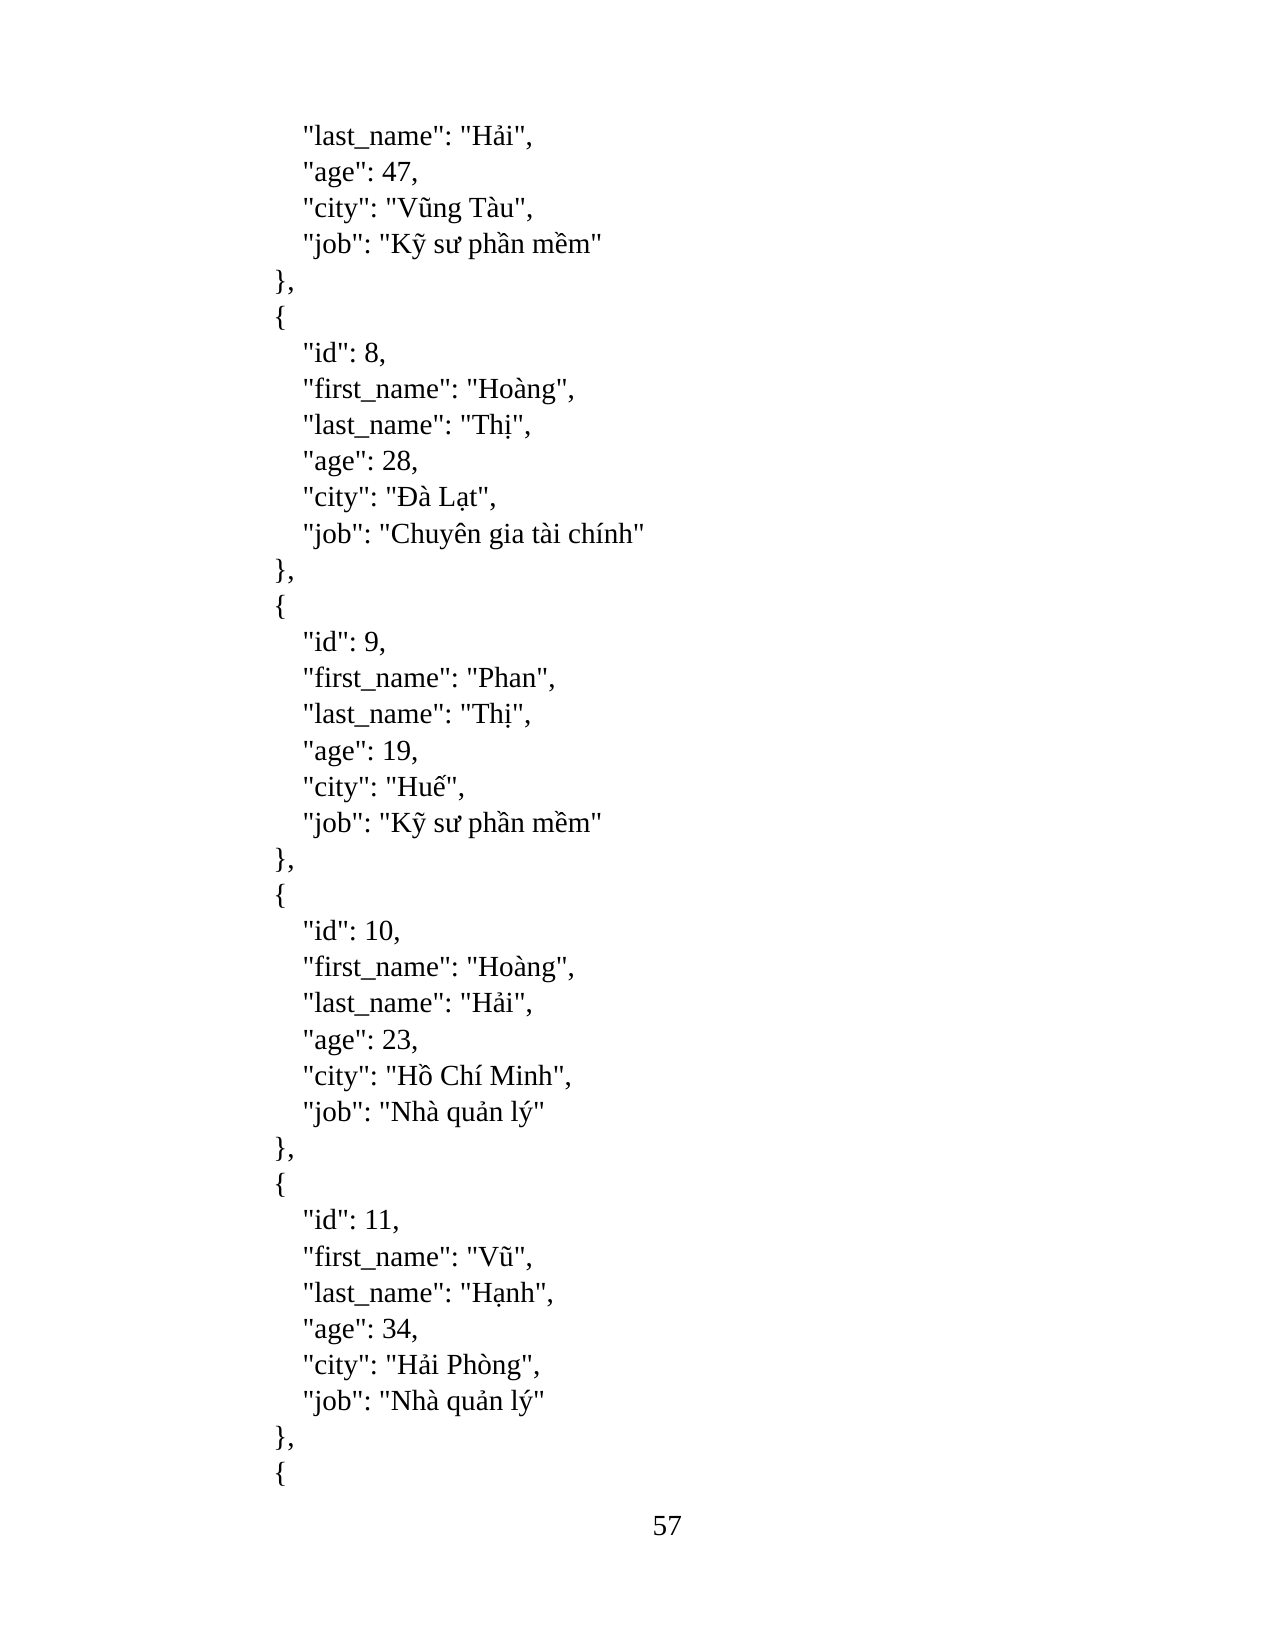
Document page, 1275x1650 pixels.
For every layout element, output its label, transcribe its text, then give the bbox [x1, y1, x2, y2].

text "job": "Nhà quản lý" [215, 1383, 1157, 1417]
text { [215, 299, 1157, 332]
text "first_name": "Hoàng", [215, 371, 1157, 405]
text "first_name": "Phan", [215, 660, 1157, 694]
text }, [215, 1419, 1157, 1453]
text "last_name": "Thị", [215, 407, 1157, 441]
text "city": "Vũng Tàu", [215, 190, 1157, 224]
text "age": 34, [215, 1311, 1157, 1344]
text "job": "Nhà quản lý" [215, 1094, 1157, 1128]
text "id": 9, [215, 624, 1157, 658]
text { [215, 588, 1157, 622]
text "id": 10, [215, 913, 1157, 947]
text "age": 23, [215, 1022, 1157, 1055]
text "age": 47, [215, 154, 1157, 188]
text }, [215, 552, 1157, 585]
text "id": 11, [215, 1202, 1157, 1236]
text "id": 8, [215, 335, 1157, 368]
text "last_name": "Hải", [215, 986, 1157, 1019]
text "city": "Hải Phòng", [215, 1347, 1157, 1381]
text "last_name": "Thị", [215, 696, 1157, 730]
text "last_name": "Hạnh", [215, 1275, 1157, 1308]
text { [215, 877, 1157, 911]
text "first_name": "Vũ", [215, 1239, 1157, 1272]
text "city": "Hồ Chí Minh", [215, 1058, 1157, 1091]
text }, [215, 841, 1157, 874]
text }, [215, 263, 1157, 296]
text "first_name": "Hoàng", [215, 949, 1157, 983]
text "city": "Đà Lạt", [215, 479, 1157, 513]
text "city": "Huế", [215, 769, 1157, 802]
text "age": 28, [215, 443, 1157, 477]
text "last_name": "Hải", [215, 118, 1157, 152]
text "age": 19, [215, 733, 1157, 766]
text { [215, 1166, 1157, 1200]
text "job": "Kỹ sư phần mềm" [215, 227, 1157, 260]
text "job": "Kỹ sư phần mềm" [215, 805, 1157, 838]
text }, [215, 1130, 1157, 1164]
text { [215, 1456, 1157, 1489]
text "job": "Chuyên gia tài chính" [215, 516, 1157, 549]
